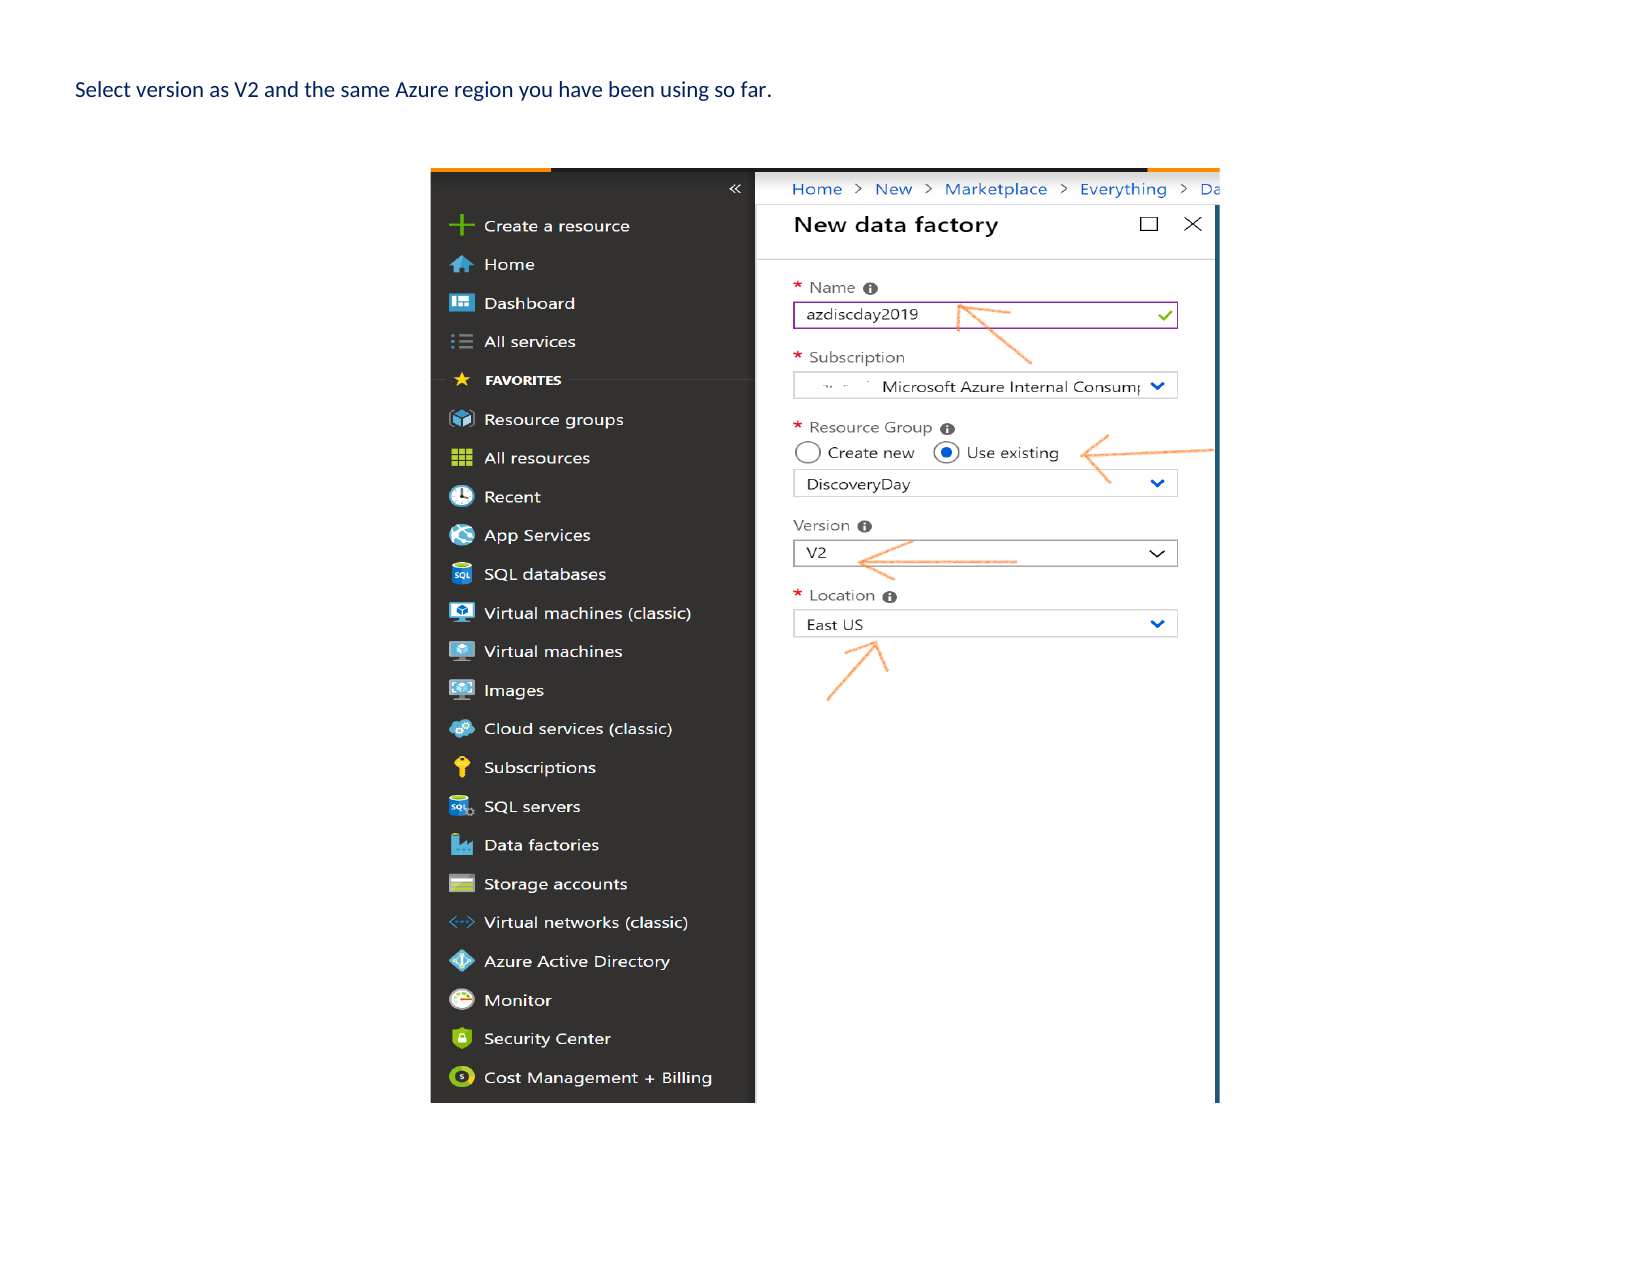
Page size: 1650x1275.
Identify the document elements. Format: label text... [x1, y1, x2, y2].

text Select version as V2 and the same Azure region you have been using so far. [75, 75, 1575, 103]
picture [430, 168, 1220, 1103]
